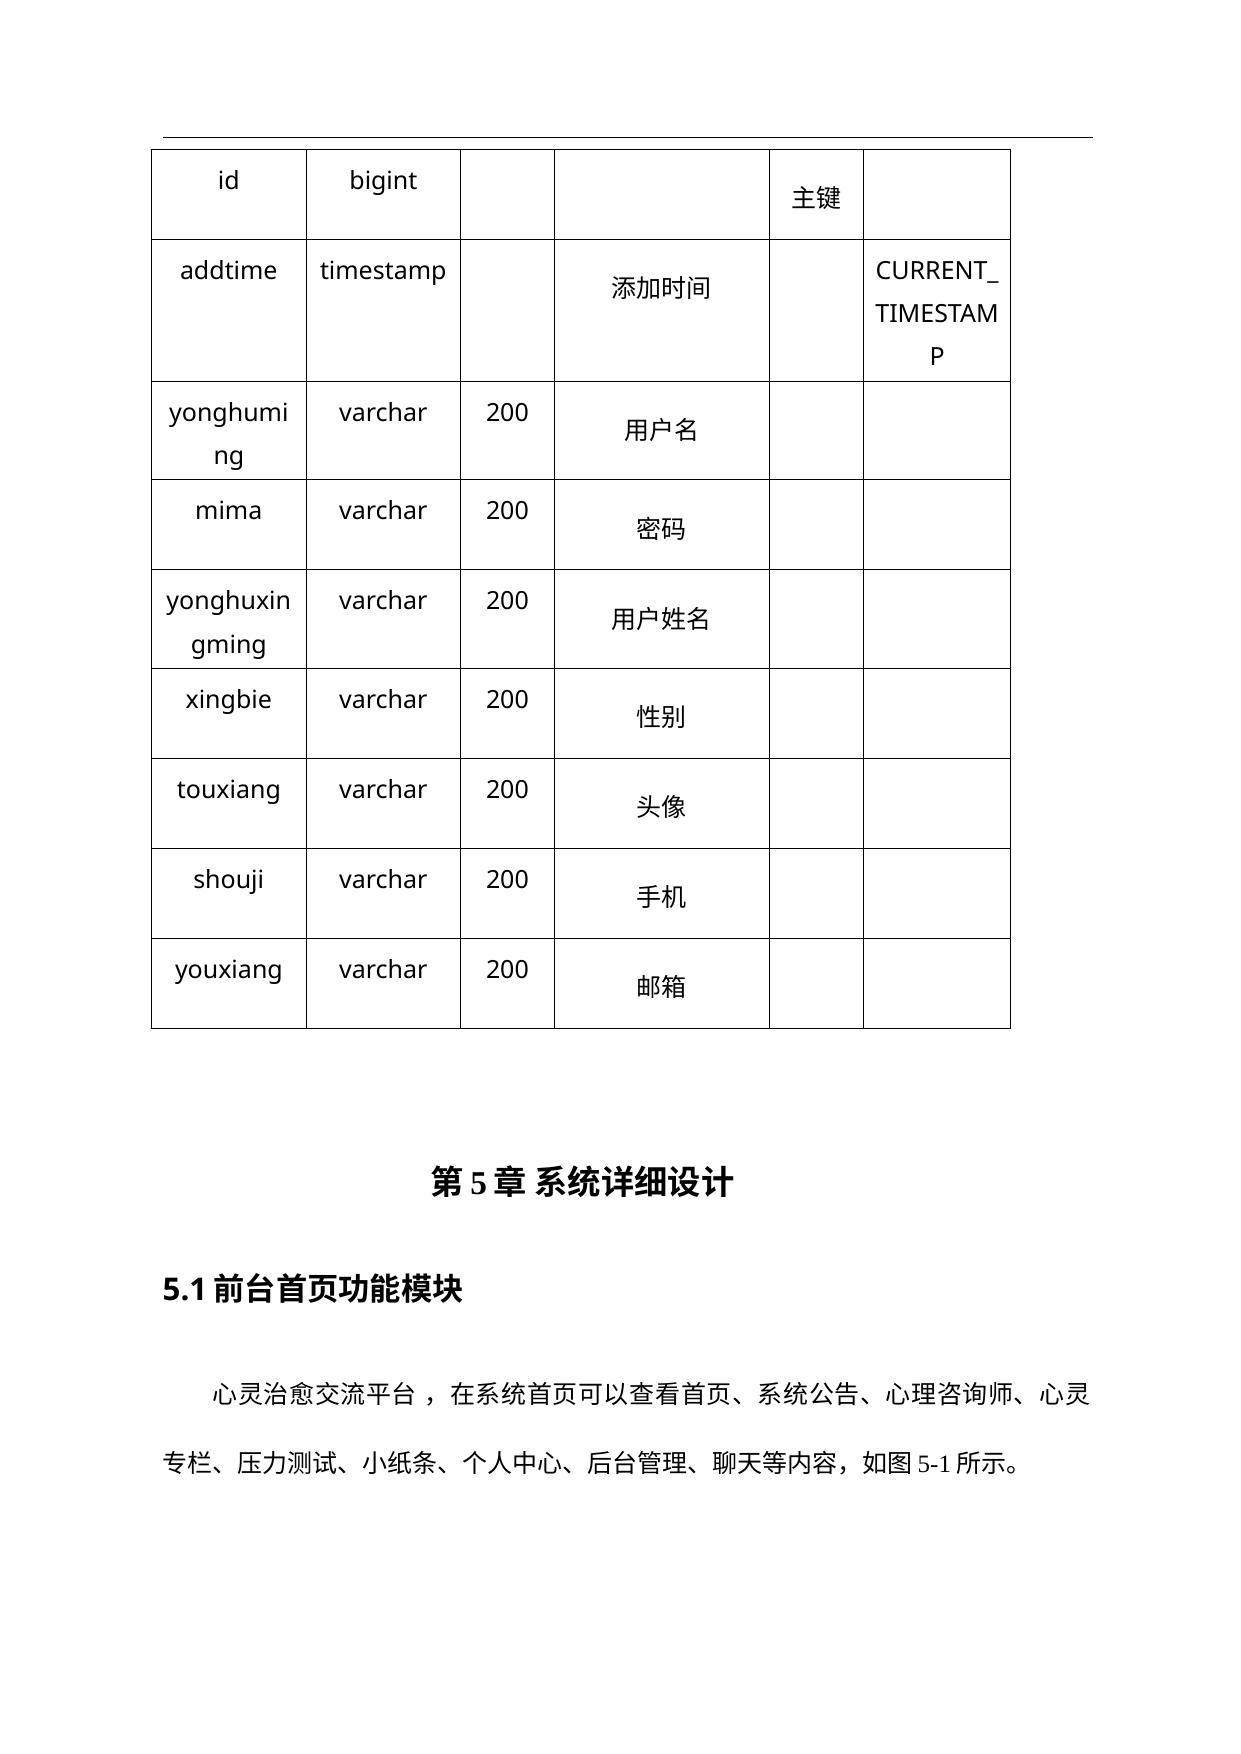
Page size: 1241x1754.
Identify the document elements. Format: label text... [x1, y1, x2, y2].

table_cell 手机 [555, 849, 769, 938]
table_cell [864, 939, 1010, 1028]
table_cell 邮箱 [555, 939, 769, 1028]
table_cell addtime [152, 240, 306, 381]
table_cell [770, 382, 863, 479]
table_cell varchar [307, 759, 460, 848]
table_cell varchar [307, 669, 460, 758]
table_cell [770, 669, 863, 758]
table_cell [864, 570, 1010, 668]
table_cell 200 [461, 382, 554, 479]
table_cell [770, 240, 863, 381]
table_cell [864, 480, 1010, 569]
table_cell 200 [461, 669, 554, 758]
table_cell 200 [461, 570, 554, 668]
table_cell varchar [307, 849, 460, 938]
table_cell [770, 759, 863, 848]
text 心灵治愈交流平台 ，在系统首页可以查看首页、系统公告、心理咨询师、心灵专栏、压力测试、小纸条、个人中心、后台管理、聊天等内容，如图5-1所示。 [162, 1357, 1093, 1496]
table_cell [770, 849, 863, 938]
table_cell 密码 [555, 480, 769, 569]
table_cell [864, 382, 1010, 479]
table_cell xingbie [152, 669, 306, 758]
table_cell CURRENT_TIMESTAMP [864, 240, 1010, 381]
table_cell mima [152, 480, 306, 569]
table_cell 头像 [555, 759, 769, 848]
table_cell varchar [307, 382, 460, 479]
text 5.1前台首页功能模块 [162, 1252, 1093, 1321]
table_cell touxiang [152, 759, 306, 848]
table_cell timestamp [307, 240, 460, 381]
table_cell 性别 [555, 669, 769, 758]
table_cell [461, 240, 554, 381]
table_cell youxiang [152, 939, 306, 1028]
table_cell [555, 150, 769, 238]
table_cell [864, 759, 1010, 848]
table_cell varchar [307, 570, 460, 668]
table_cell [864, 150, 1010, 238]
table_cell id [152, 150, 306, 238]
table_cell yonghuxingming [152, 570, 306, 668]
table_cell 用户姓名 [555, 570, 769, 668]
table_cell [864, 669, 1010, 758]
table_cell bigint [307, 150, 460, 238]
table_cell 200 [461, 849, 554, 938]
table_cell 用户名 [555, 382, 769, 479]
table_cell 200 [461, 939, 554, 1028]
table_cell varchar [307, 480, 460, 569]
table_cell [770, 939, 863, 1028]
table_cell [770, 570, 863, 668]
table_cell 添加时间 [555, 240, 769, 381]
table_cell 200 [461, 759, 554, 848]
text 第5章 系统详细设计 [162, 1145, 1093, 1215]
table_cell [461, 150, 554, 238]
table_cell shouji [152, 849, 306, 938]
table_cell 主键 [770, 150, 863, 238]
table_cell yonghuming [152, 382, 306, 479]
table_cell [864, 849, 1010, 938]
table_cell varchar [307, 939, 460, 1028]
table_cell [770, 480, 863, 569]
table_cell 200 [461, 480, 554, 569]
